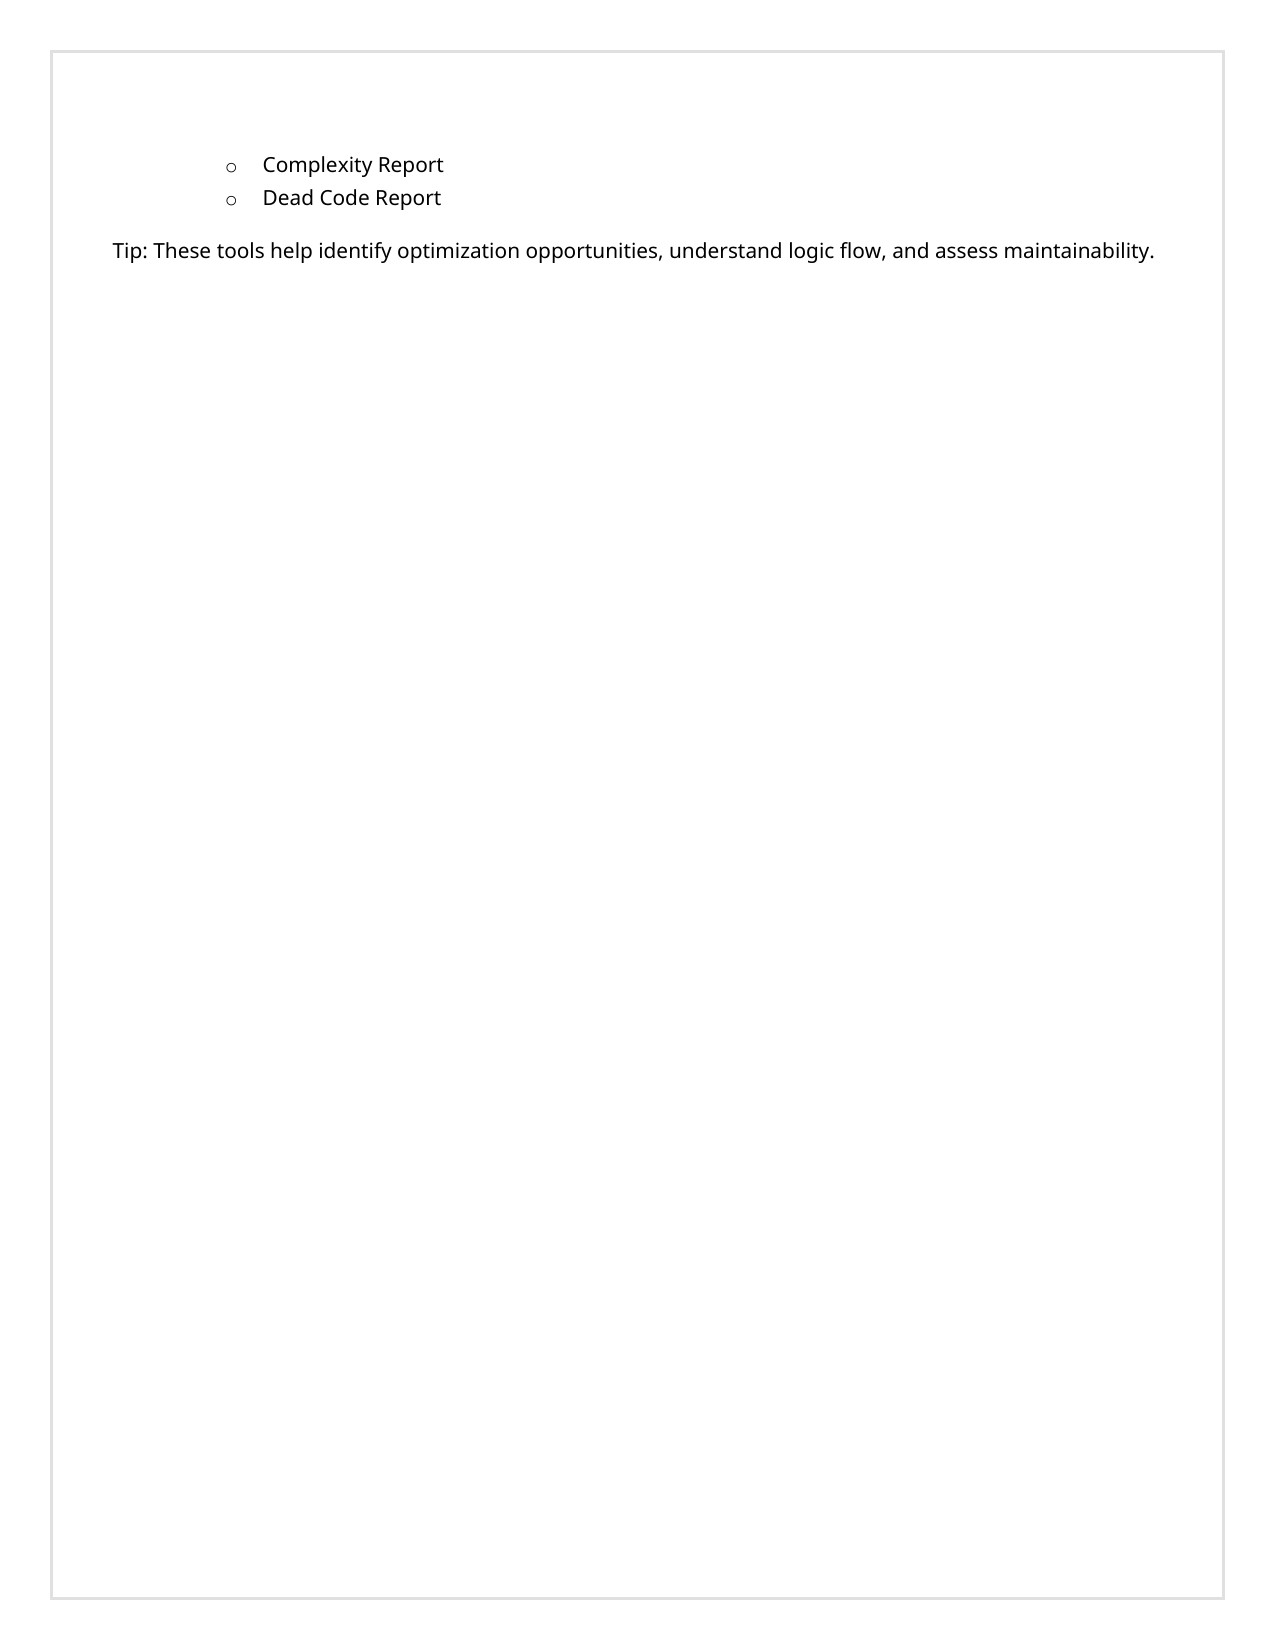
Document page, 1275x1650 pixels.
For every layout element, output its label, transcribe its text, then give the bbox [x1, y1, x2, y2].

list Dead Code Report [225, 183, 1162, 211]
text Tip: These tools help identify optimization opportunities, understand logic flow, and assess maintainability. [112, 236, 1162, 265]
list Complexity Report [225, 150, 1162, 178]
